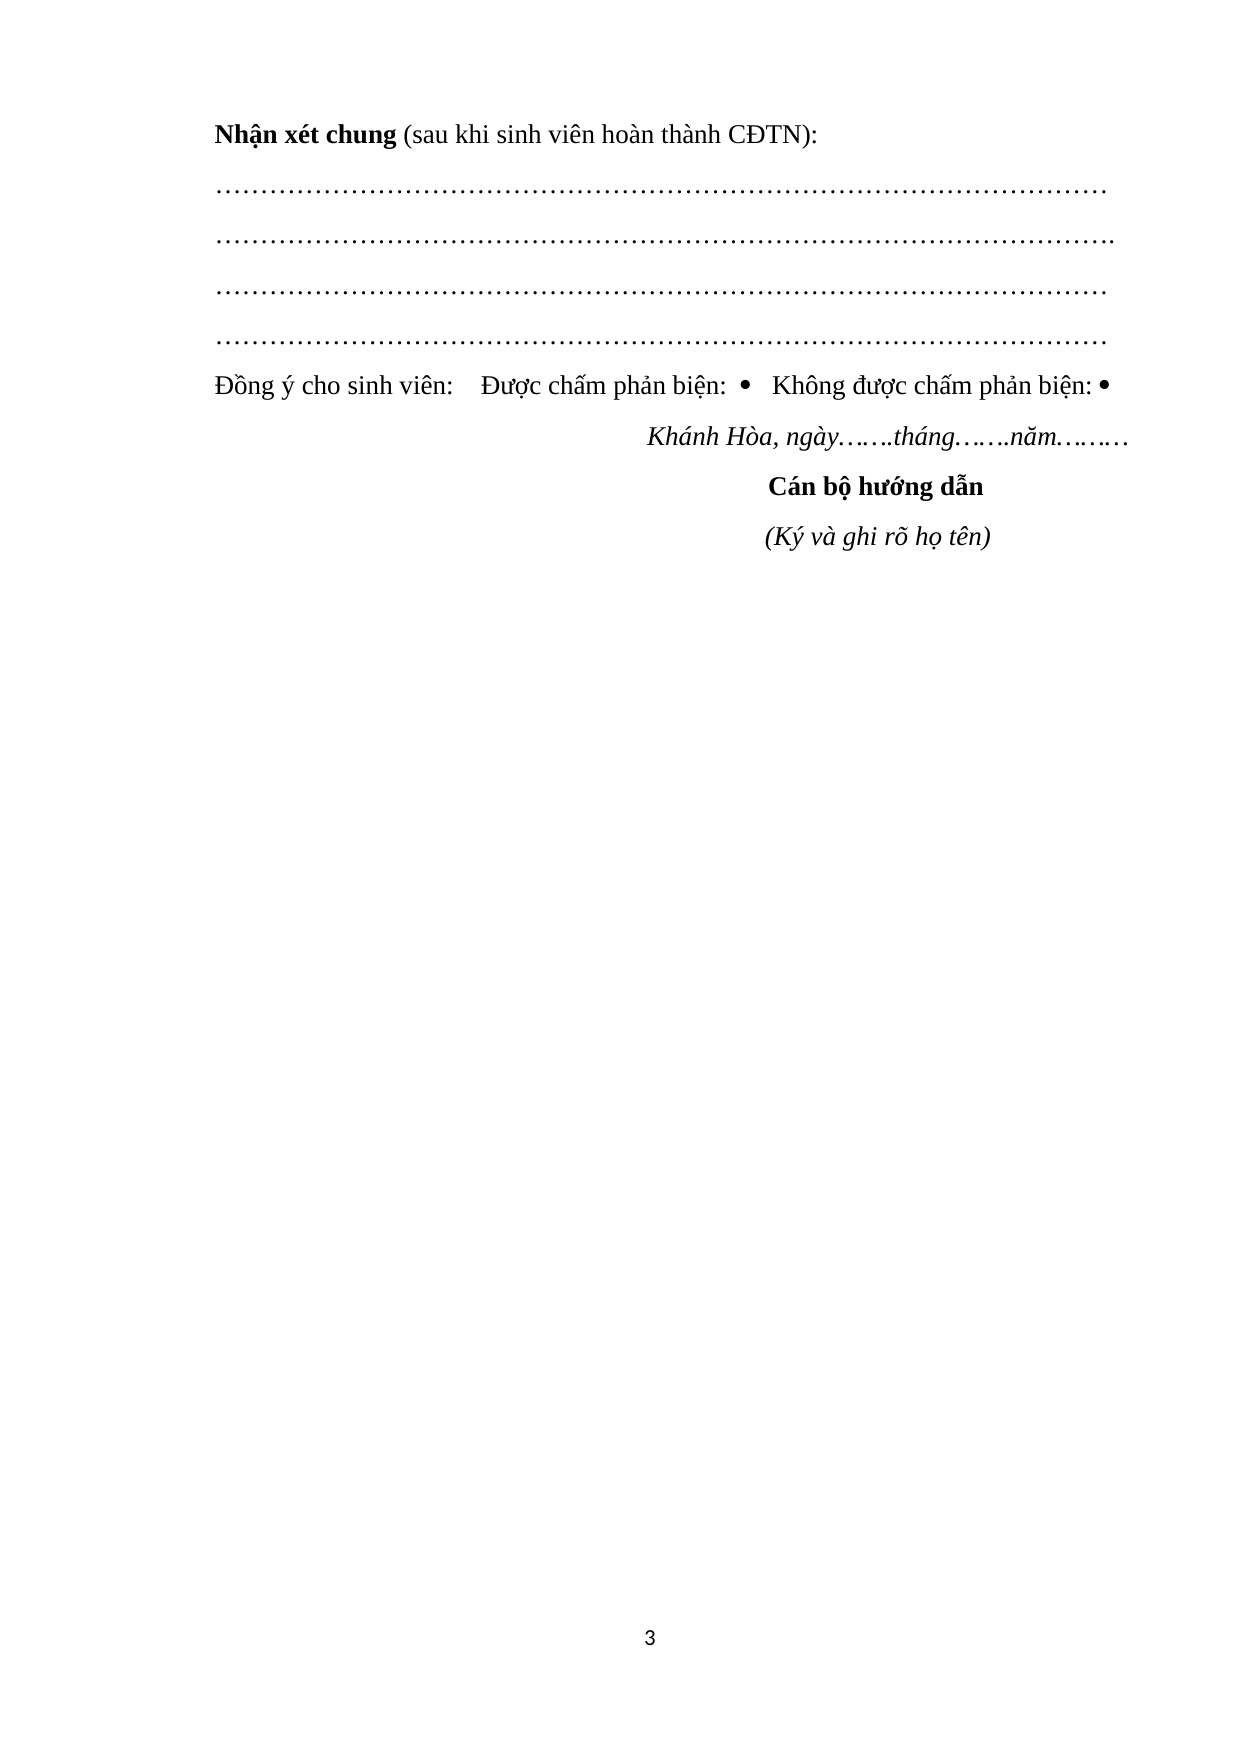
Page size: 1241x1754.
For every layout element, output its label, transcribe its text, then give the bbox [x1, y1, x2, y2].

text ……………………………………………………………………………………… [214, 319, 1122, 350]
text Đồng ý cho sinh viên: Được chấm phản biện: Không được chấm phản biện: [214, 369, 1122, 400]
text ……………………………………………………………………………………… [214, 269, 1122, 300]
text (Ký và ghi rõ họ tên) [214, 520, 1122, 551]
text ……………………………………………………………………………………… [214, 168, 1122, 199]
text Nhận xét chung (sau khi sinh viên hoàn thành CĐTN): [214, 118, 1122, 149]
text ………………………………………………………………………………………. [214, 218, 1122, 250]
text Khánh Hòa, ngày…….tháng…….năm……… [214, 419, 1122, 451]
text Cán bộ hướng dẫn [214, 470, 1122, 501]
